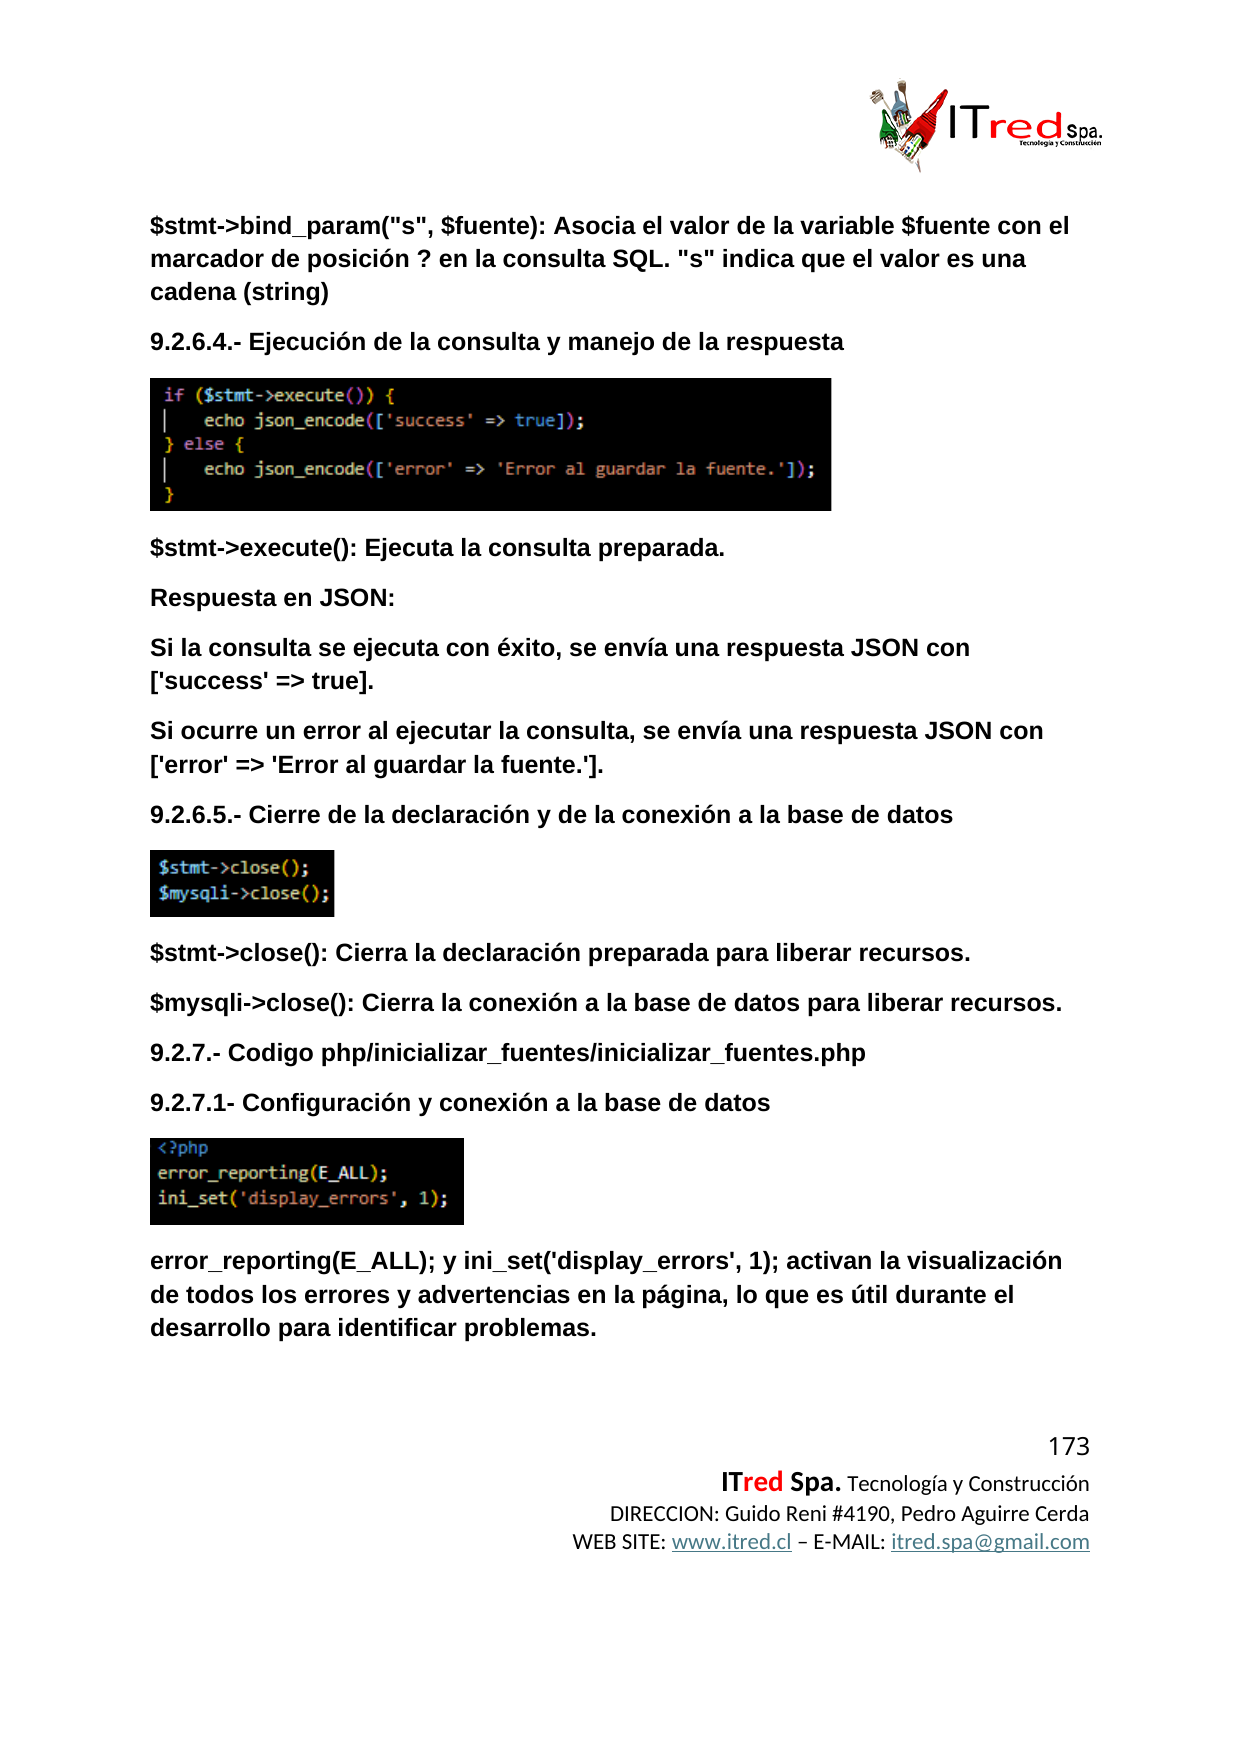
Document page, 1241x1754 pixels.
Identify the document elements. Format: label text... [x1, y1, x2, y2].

text 9.2.7.- Codigo php/inicializar_fuentes/inicializar_fuentes.php [150, 1038, 1090, 1067]
text $mysqli->close(): Cierra la conexión a la base de datos para liberar recursos. [150, 988, 1090, 1017]
text $stmt->execute(): Ejecuta la consulta preparada. [150, 533, 1090, 562]
text 9.2.6.5.- Cierre de la declaración y de la conexión a la base de datos [150, 800, 1090, 828]
text $stmt->close(): Cierra la declaración preparada para liberar recursos. [150, 938, 1090, 967]
picture [868, 77, 1102, 174]
picture [150, 1138, 464, 1225]
text $stmt->bind_param("s", $fuente): Asocia el valor de la variable $fuente con el marcador de posición ? en la consulta SQL. "s" indica que el valor es una cadena (string) [150, 211, 1090, 306]
text Si ocurre un error al ejecutar la consulta, se envía una respuesta JSON con ['error' => 'Error al guardar la fuente.']. [150, 716, 1090, 778]
picture [150, 378, 832, 511]
picture [150, 850, 335, 917]
text Respuesta en JSON: [150, 583, 1090, 612]
text Si la consulta se ejecuta con éxito, se envía una respuesta JSON con ['success' => true]. [150, 633, 1090, 695]
text error_reporting(E_ALL); y ini_set('display_errors', 1); activan la visualización de todos los errores y advertencias en la página, lo que es útil durante el desarrollo para identificar problemas. [150, 1246, 1090, 1342]
text 9.2.7.1- Configuración y conexión a la base de datos [150, 1088, 1090, 1117]
text 9.2.6.4.- Ejecución de la consulta y manejo de la respuesta [150, 327, 1090, 356]
